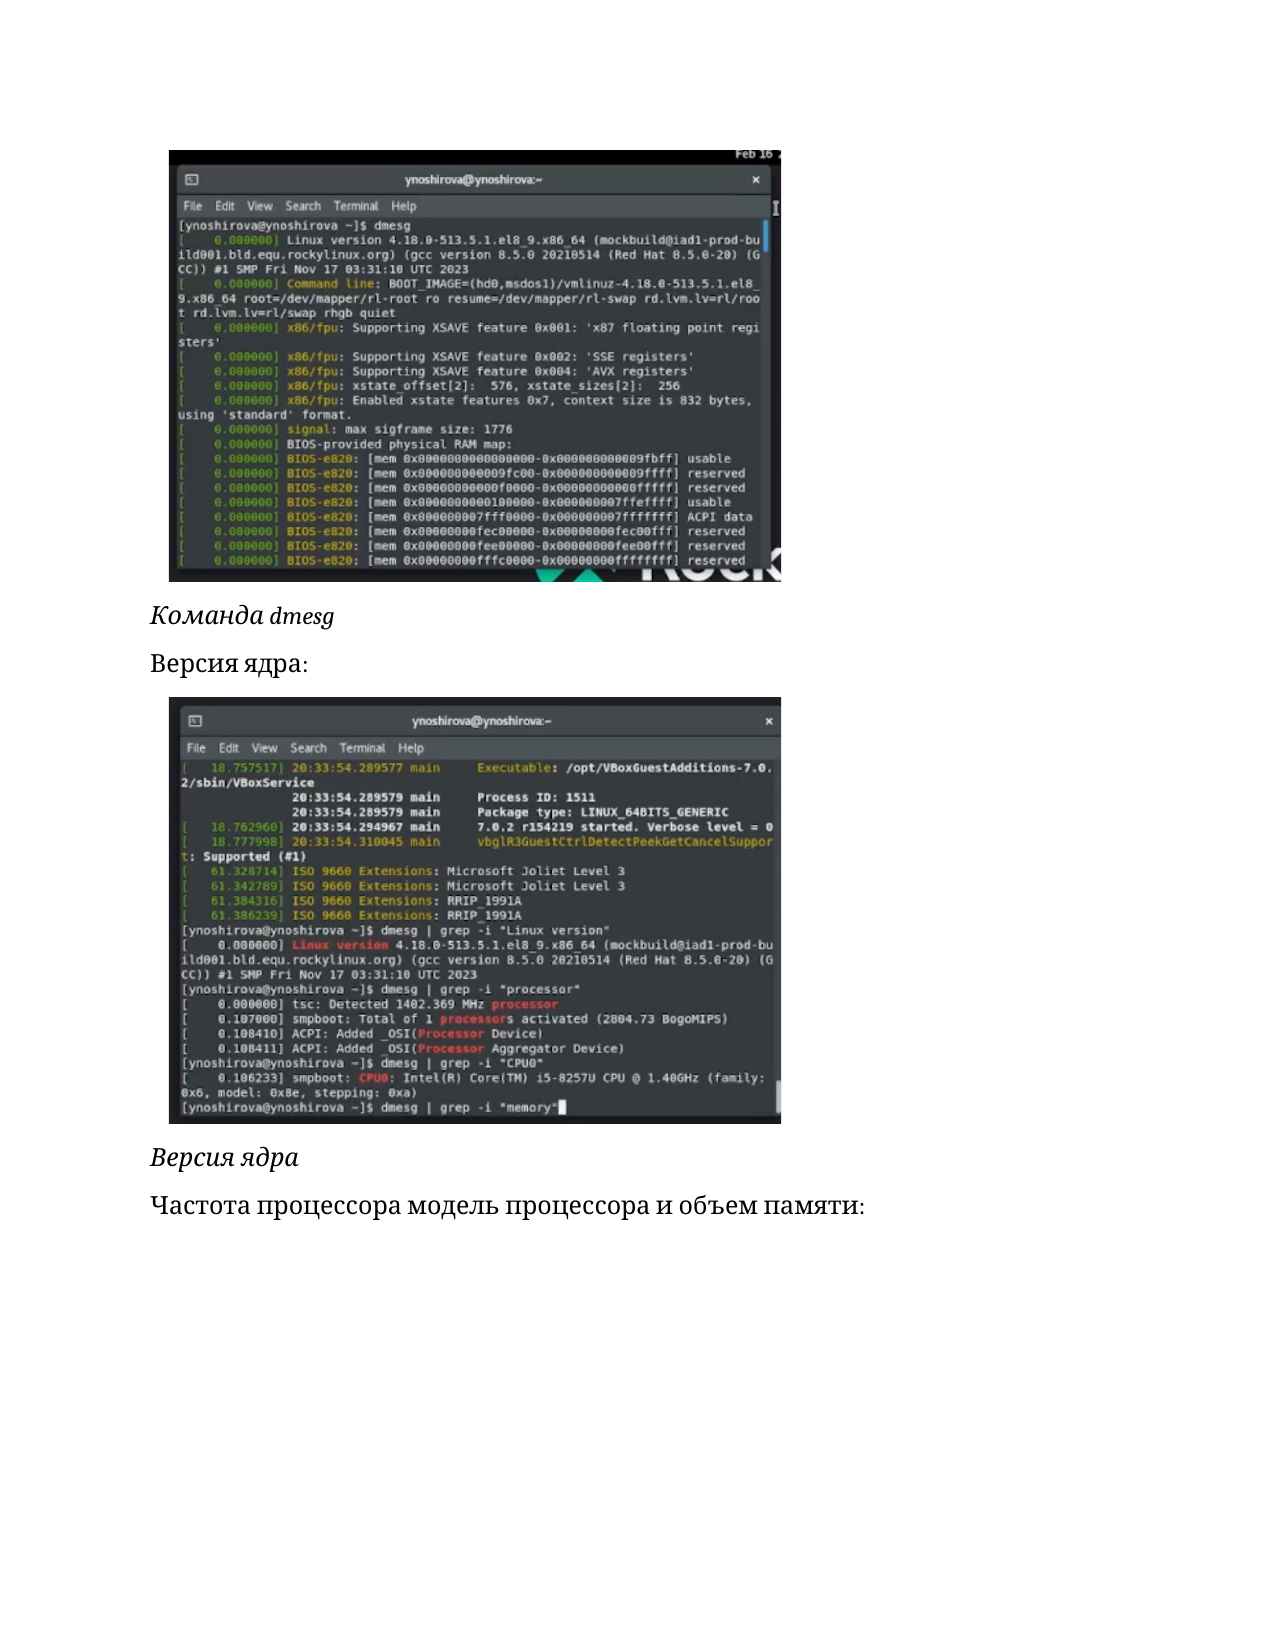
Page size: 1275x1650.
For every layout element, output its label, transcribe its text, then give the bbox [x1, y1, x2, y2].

text Версия ядра [150, 1144, 1125, 1173]
text Команда dmesg [150, 602, 1125, 631]
picture [168, 150, 782, 582]
text Версия ядра: [150, 650, 1125, 678]
picture [168, 697, 782, 1124]
text Частота процессора модель процессора и объем памяти: [150, 1192, 1125, 1221]
